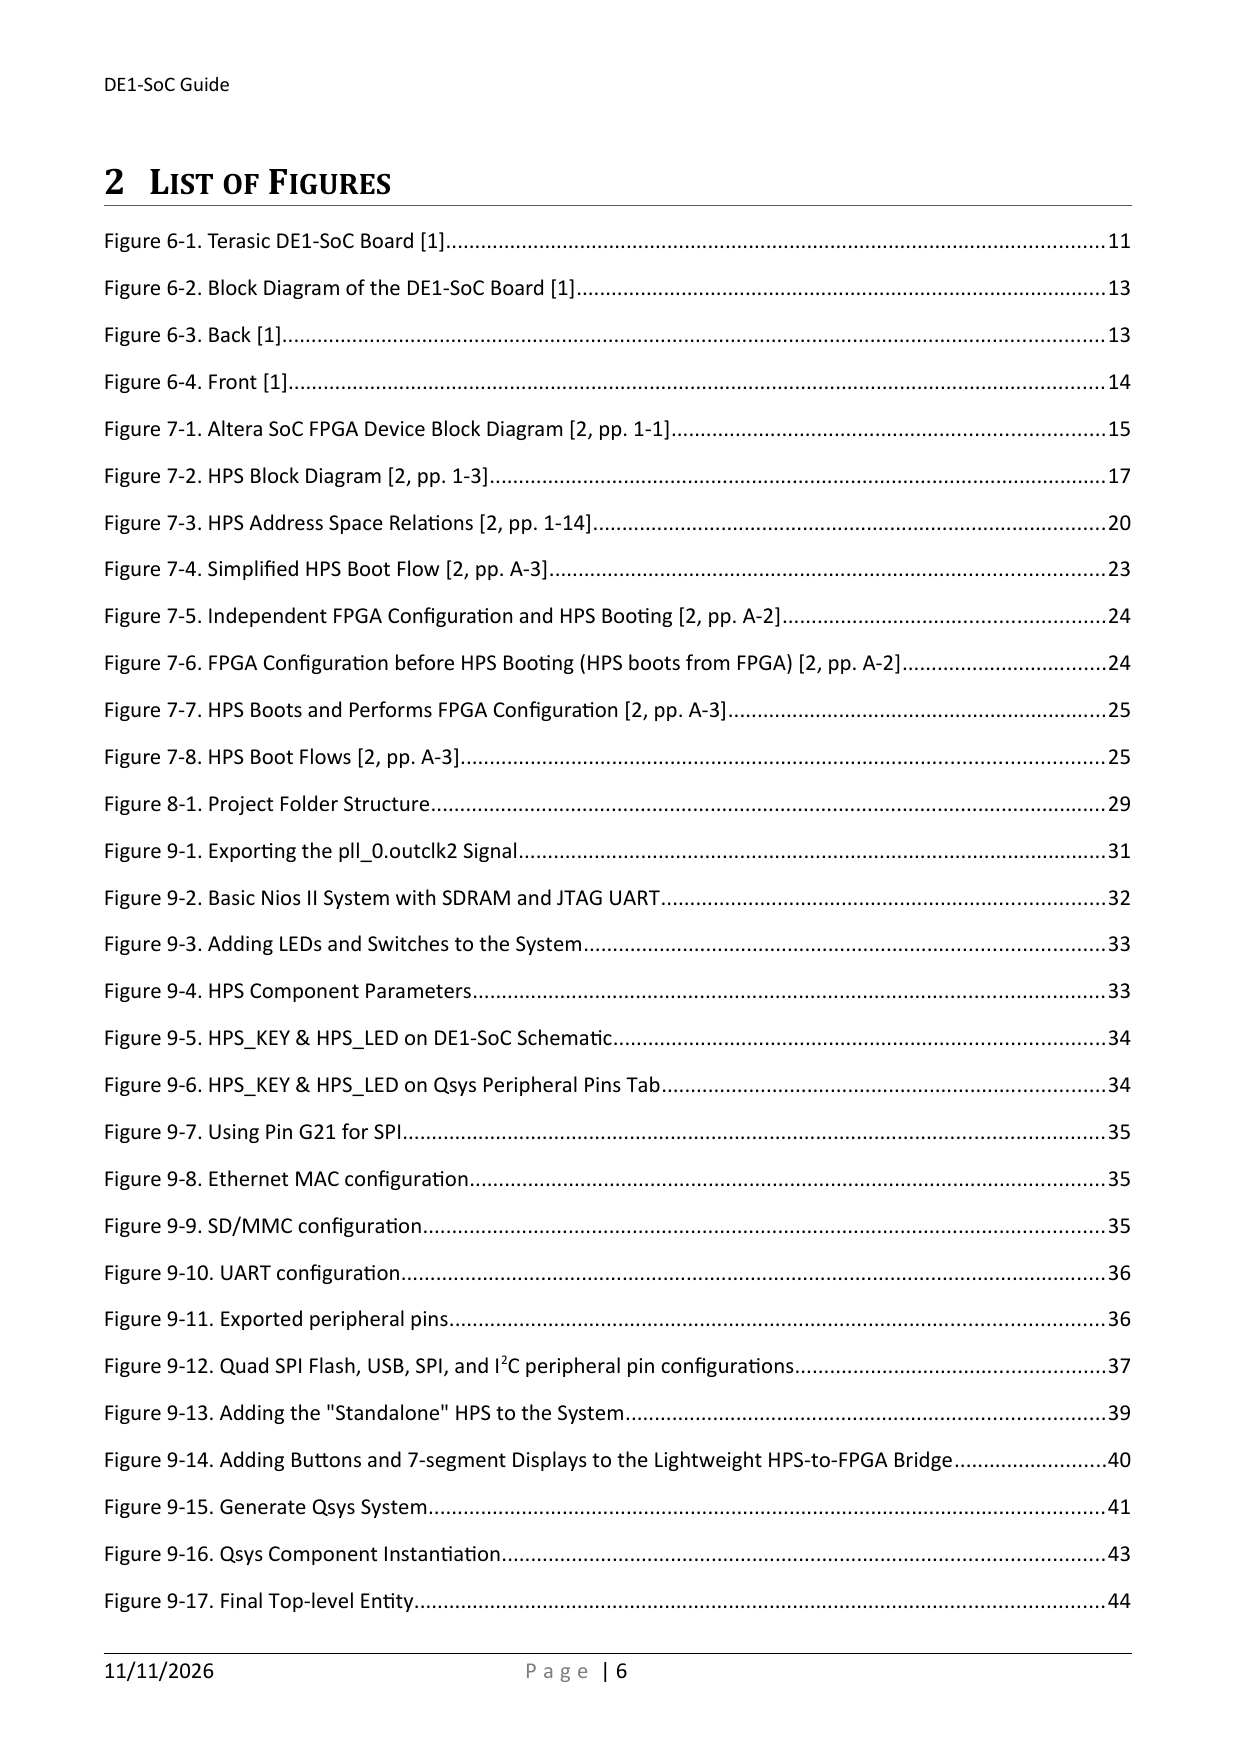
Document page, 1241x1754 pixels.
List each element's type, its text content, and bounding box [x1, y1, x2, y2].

text Figure 9-12. Quad SPI Flash, USB, SPI, and I2C peripheral pin configurations 37 [103, 1351, 1132, 1379]
text Figure 7-5. Independent FPGA Configuration and HPS Booting [2, pp. A-2] 24 [103, 601, 1132, 629]
text Figure 9-4. HPS Component Parameters 33 [103, 976, 1132, 1004]
text Figure 9-7. Using Pin G21 for SPI 35 [103, 1117, 1132, 1145]
text Figure 9-2. Basic Nios II System with SDRAM and JTAG UART 32 [103, 883, 1132, 911]
text Figure 9-14. Adding Buttons and 7-segment Displays to the Lightweight HPS-to-FPGA Bridge 40 [103, 1445, 1132, 1473]
text Figure 7-6. FPGA Configuration before HPS Booting (HPS boots from FPGA) [2, pp. A-2] 24 [103, 648, 1132, 676]
text Figure 6-4. Front [1] 14 [103, 367, 1132, 395]
text Figure 6-2. Block Diagram of the DE1-SoC Board [1] 13 [103, 273, 1132, 301]
subtitle List of Figures [103, 159, 1132, 206]
text Figure 9-10. UART configuration 36 [103, 1258, 1132, 1286]
text Figure 7-2. HPS Block Diagram [2, pp. 1-3] 17 [103, 461, 1132, 489]
text Figure 9-1. Exporting the pll_0.outclk2 Signal 31 [103, 836, 1132, 864]
text Figure 9-9. SD/MMC configuration 35 [103, 1211, 1132, 1239]
text Figure 6-1. Terasic DE1-SoC Board [1] 11 [103, 226, 1132, 254]
text Figure 9-13. Adding the "Standalone" HPS to the System 39 [103, 1398, 1132, 1426]
text Figure 7-7. HPS Boots and Performs FPGA Configuration [2, pp. A-3] 25 [103, 695, 1132, 723]
text Figure 9-5. HPS_KEY & HPS_LED on DE1-SoC Schematic 34 [103, 1023, 1132, 1051]
text Figure 9-3. Adding LEDs and Switches to the System 33 [103, 929, 1132, 957]
text Figure 7-1. Altera SoC FPGA Device Block Diagram [2, pp. 1-1] 15 [103, 414, 1132, 442]
text Figure 9-6. HPS_KEY & HPS_LED on Qsys Peripheral Pins Tab 34 [103, 1070, 1132, 1098]
text Figure 9-11. Exported peripheral pins 36 [103, 1304, 1132, 1332]
text Figure 6-3. Back [1] 13 [103, 320, 1132, 348]
text Figure 9-8. Ethernet MAC configuration 35 [103, 1164, 1132, 1192]
text Figure 7-8. HPS Boot Flows [2, pp. A-3] 25 [103, 742, 1132, 770]
text Figure 7-4. Simplified HPS Boot Flow [2, pp. A-3] 23 [103, 554, 1132, 582]
text Figure 9-15. Generate Qsys System 41 [103, 1492, 1132, 1520]
text Figure 8-1. Project Folder Structure 29 [103, 789, 1132, 817]
text Figure 9-16. Qsys Component Instantiation 43 [103, 1539, 1132, 1567]
text Figure 9-17. Final Top-level Entity 44 [103, 1586, 1132, 1614]
text Figure 7-3. HPS Address Space Relations [2, pp. 1-14] 20 [103, 508, 1132, 536]
